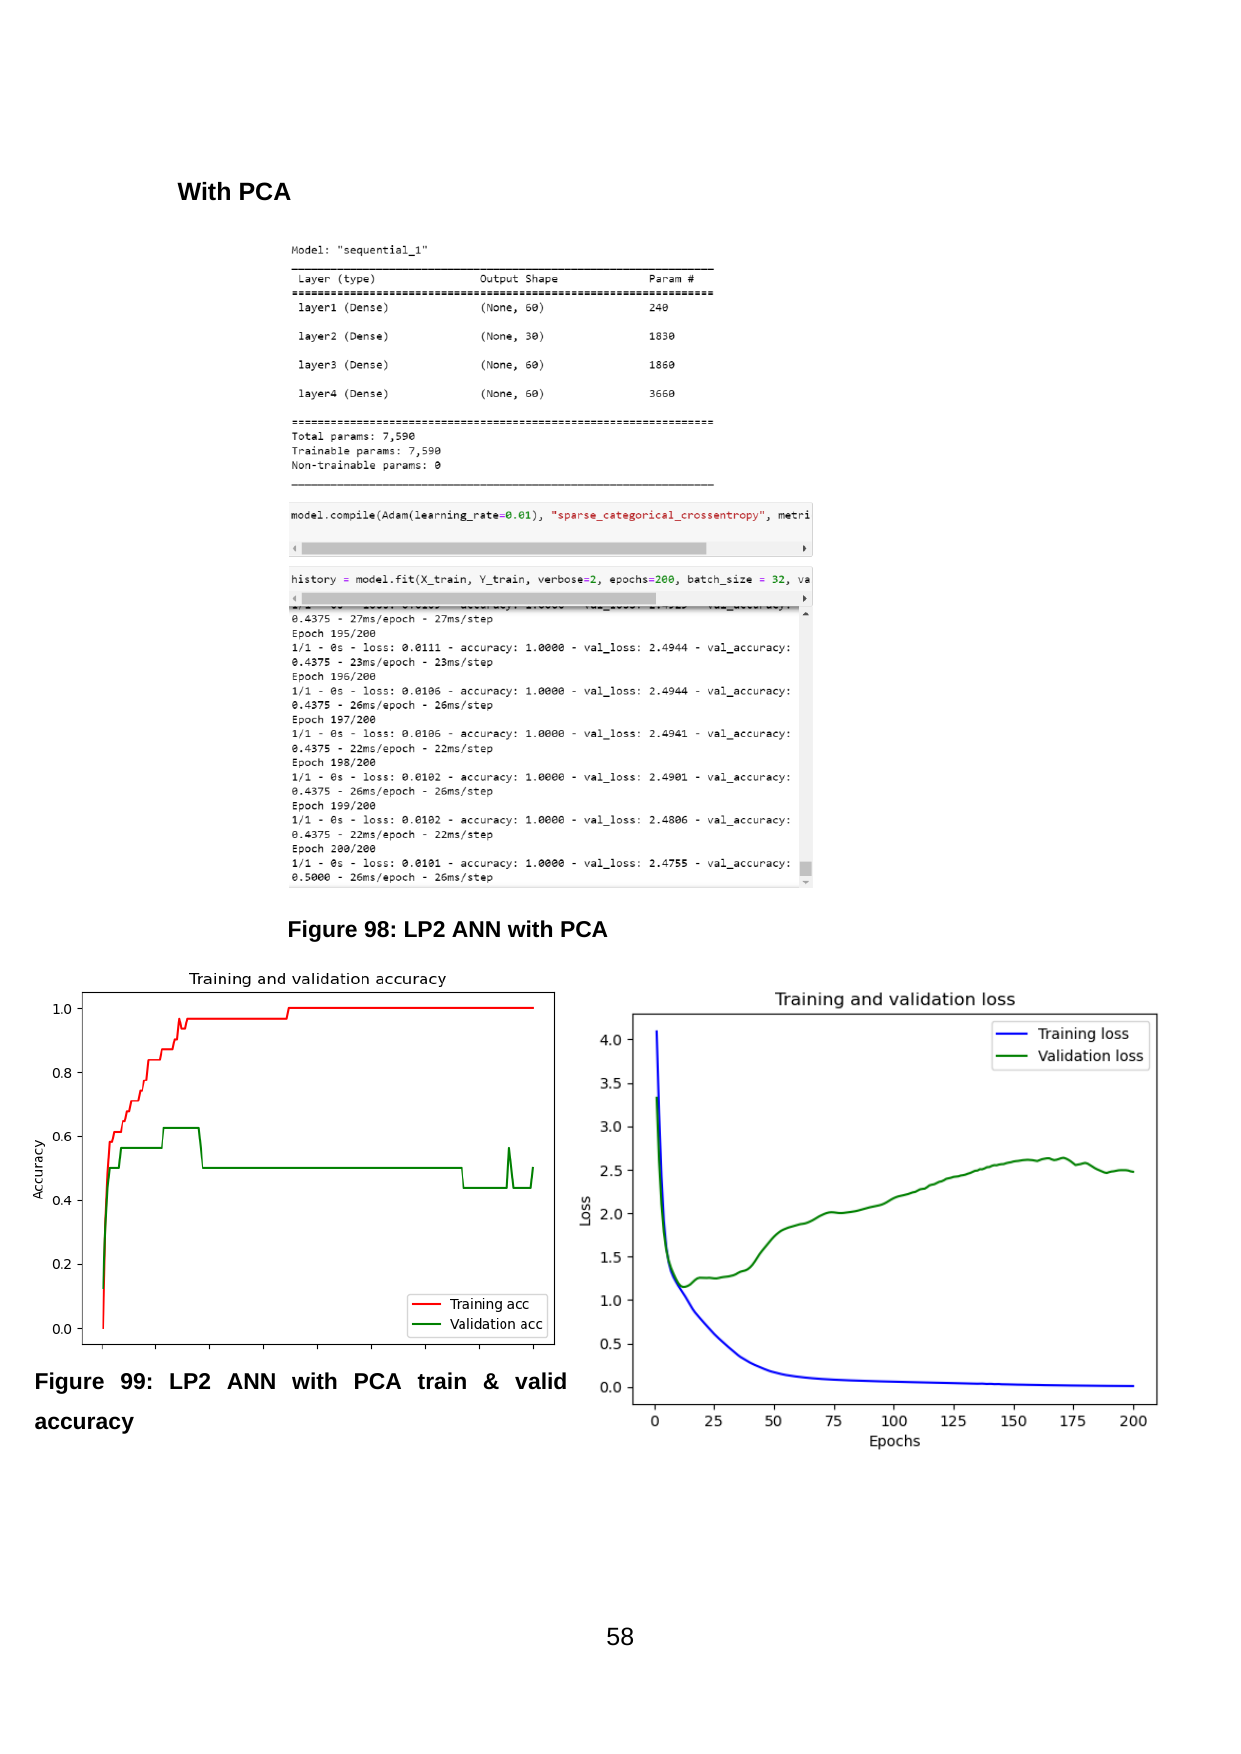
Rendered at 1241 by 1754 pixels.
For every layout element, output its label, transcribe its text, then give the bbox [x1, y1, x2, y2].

picture [287, 238, 819, 885]
picture [568, 982, 1162, 1458]
picture [23, 963, 559, 1393]
text With PCA [177, 177, 1063, 206]
